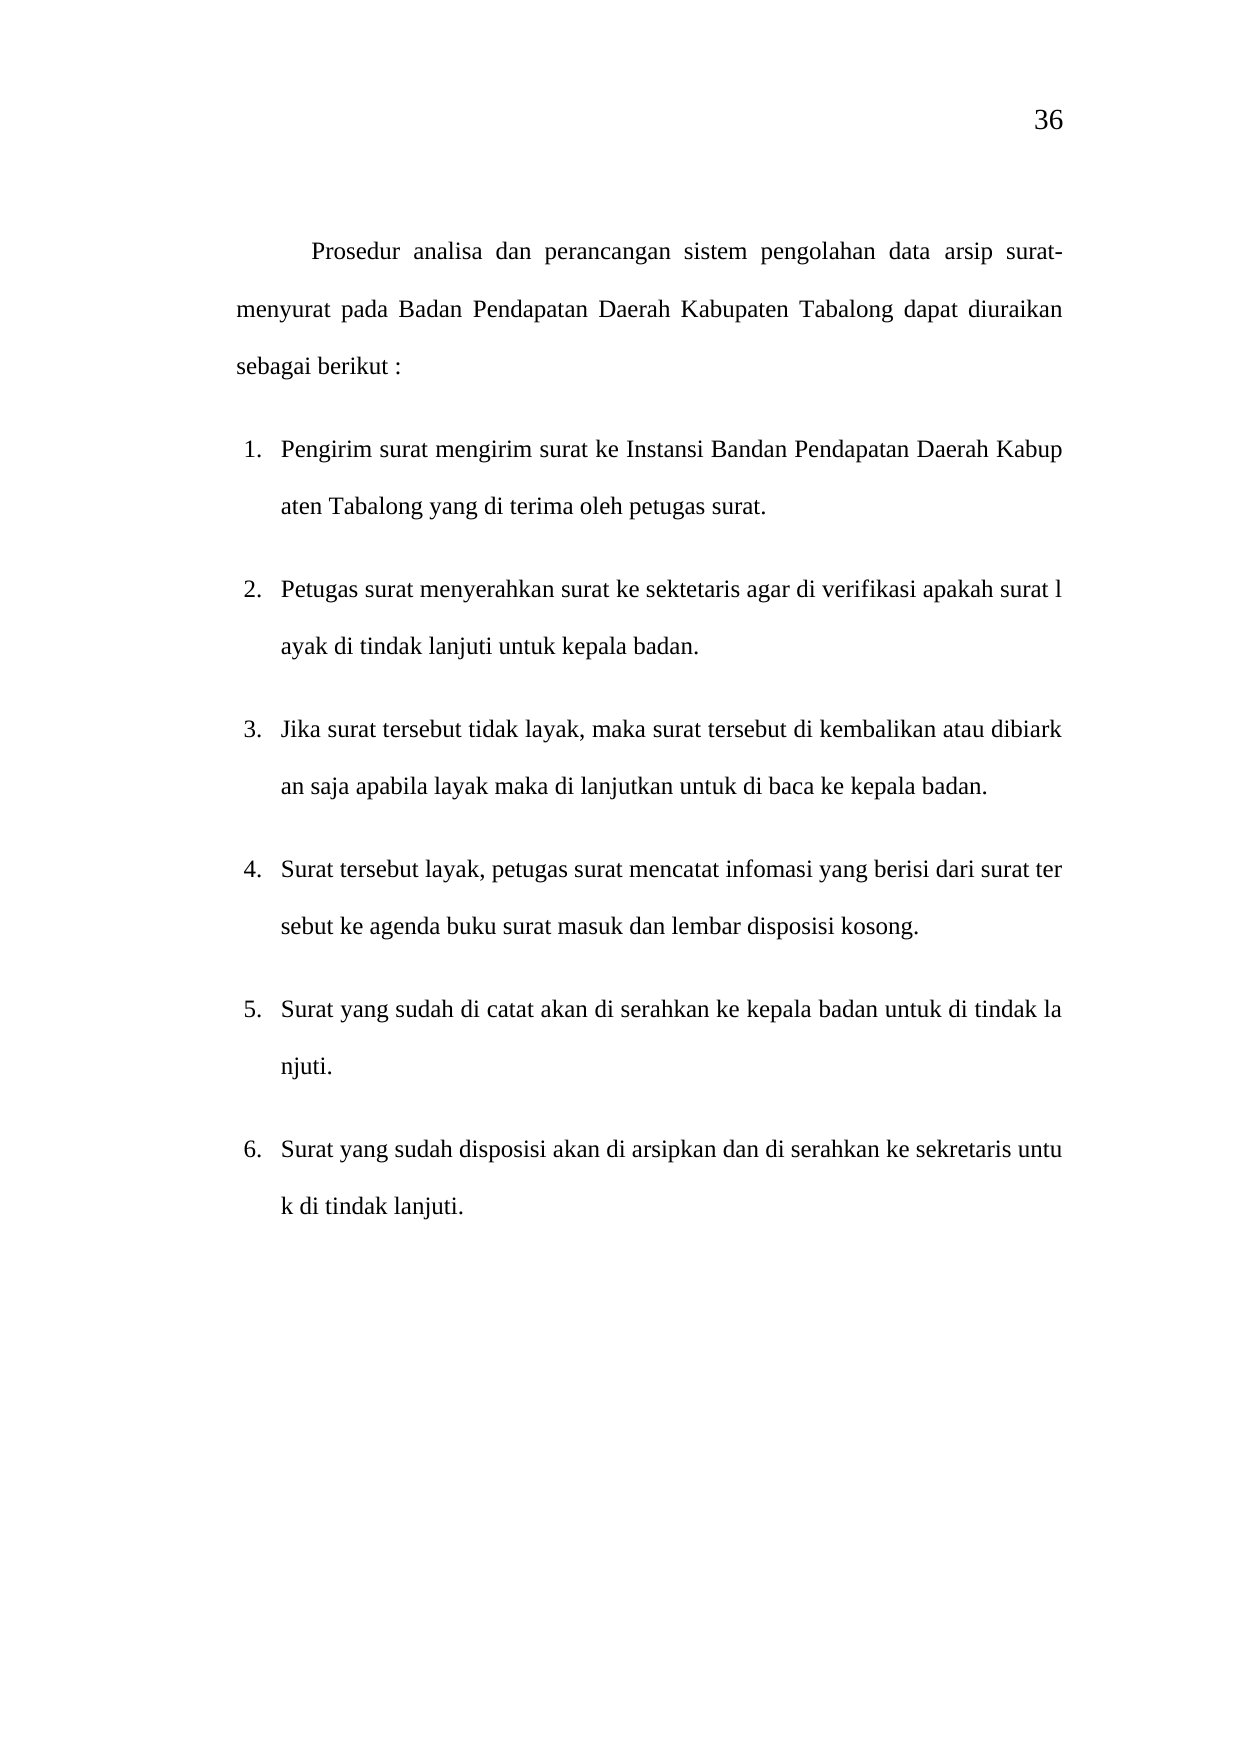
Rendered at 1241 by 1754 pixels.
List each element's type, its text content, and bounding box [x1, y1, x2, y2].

list Surat yang sudah di catat akan di serahkan ke kepala badan untuk di tindak lanjuti. [243, 994, 1063, 1080]
list Jika surat tersebut tidak layak, maka surat tersebut di kembalikan atau dibiarkan saja apabila layak maka di lanjutkan untuk di baca ke kepala badan. [243, 714, 1063, 800]
list Pengirim surat mengirim surat ke Instansi Bandan Pendapatan Daerah Kabupaten Tabalong yang di terima oleh petugas surat. [243, 434, 1063, 520]
list Surat tersebut layak, petugas surat mencatat infomasi yang berisi dari surat tersebut ke agenda buku surat masuk dan lembar disposisi kosong. [243, 854, 1063, 940]
list Petugas surat menyerahkan surat ke sektetaris agar di verifikasi apakah surat layak di tindak lanjuti untuk kepala badan. [243, 574, 1063, 660]
text Prosedur analisa dan perancangan sistem pengolahan data arsip surat-menyurat pada Badan Pendapatan Daerah Kabupaten Tabalong dapat diuraikan sebagai berikut : [236, 236, 1063, 380]
list Surat yang sudah disposisi akan di arsipkan dan di serahkan ke sekretaris untuk di tindak lanjuti. [243, 1134, 1063, 1220]
